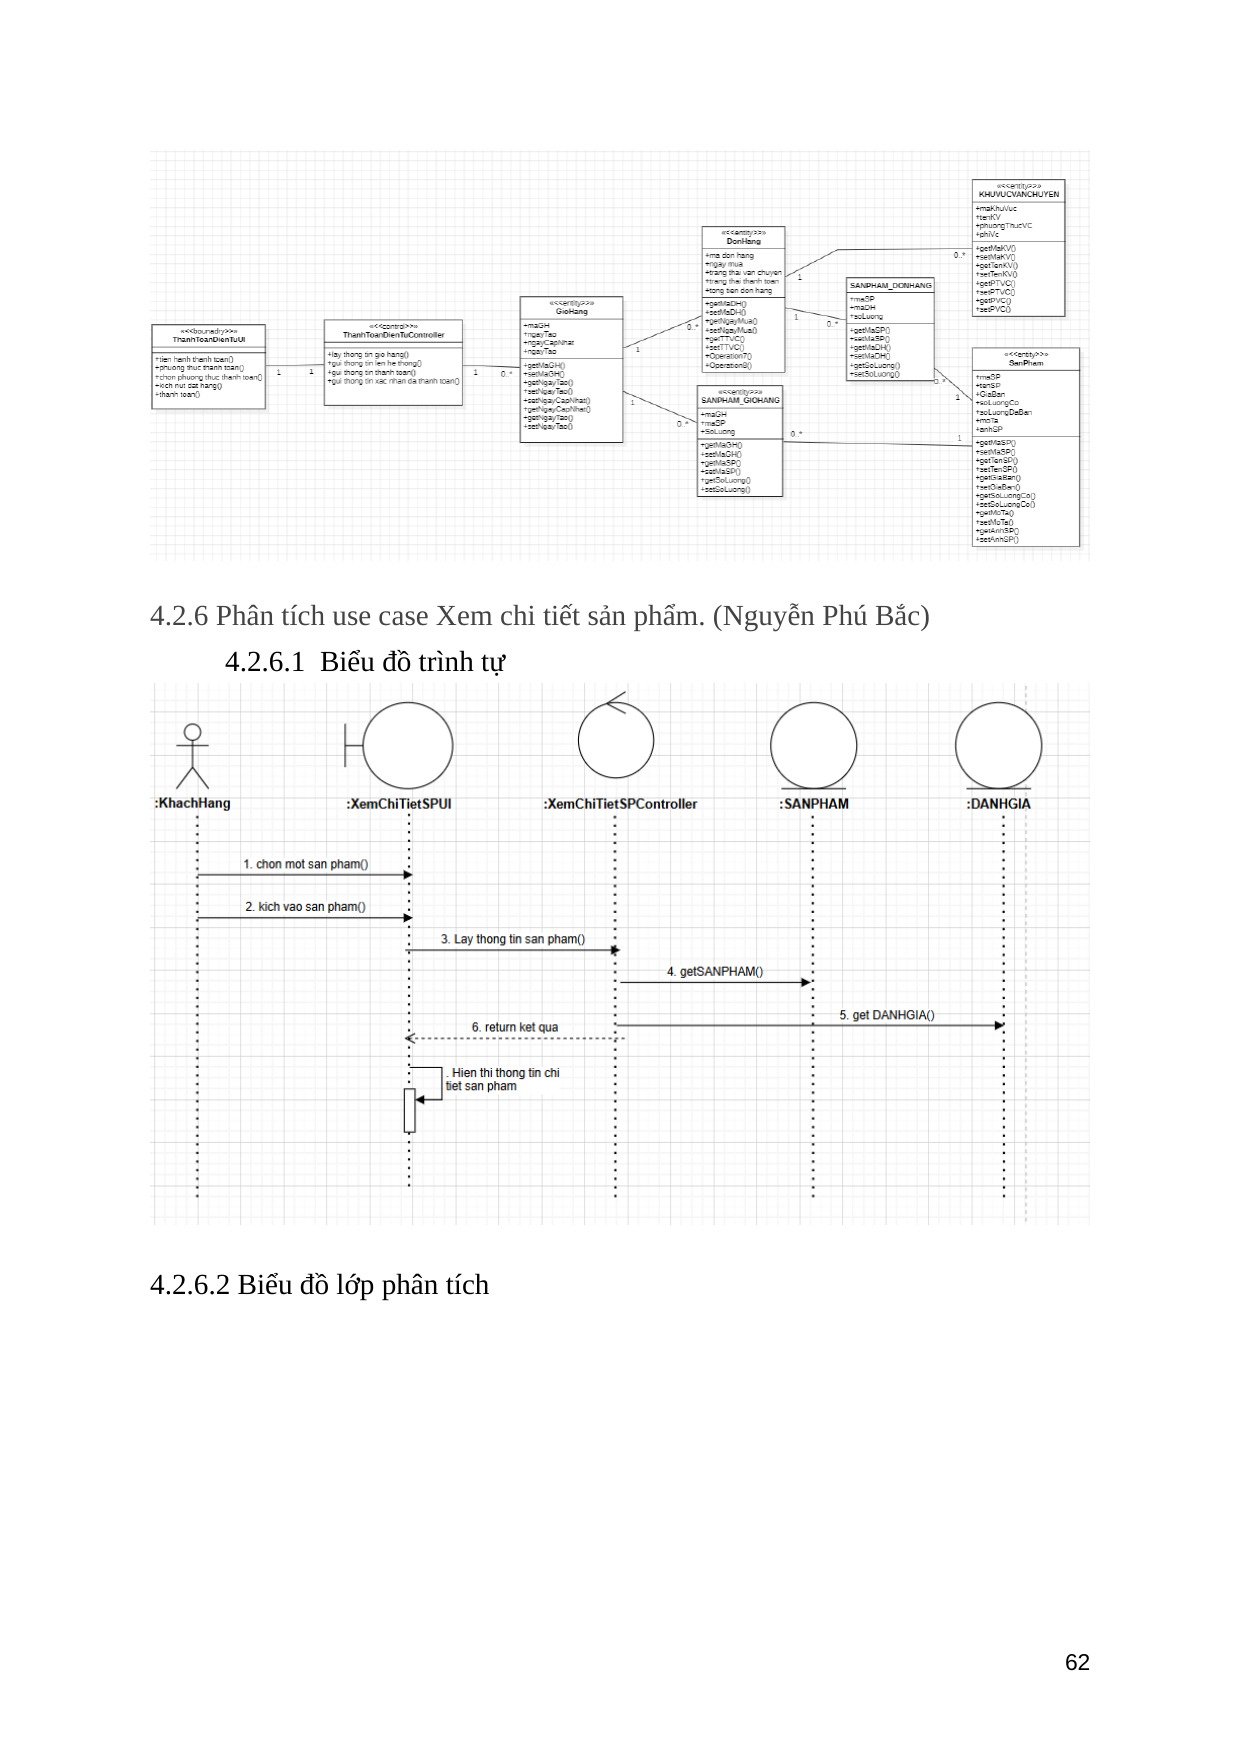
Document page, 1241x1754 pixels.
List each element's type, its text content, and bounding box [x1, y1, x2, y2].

text 4.2.6.1 Biểu đồ trình tự [150, 644, 1090, 678]
text 4.2.6.2 Biểu đồ lớp phân tích [150, 1267, 1090, 1301]
picture [150, 150, 1091, 561]
subtitle 4.2.6 Phân tích use case Xem chi tiết sản phẩm. (Nguyễn Phú Bắc) [150, 598, 1090, 631]
picture [150, 683, 1091, 1225]
